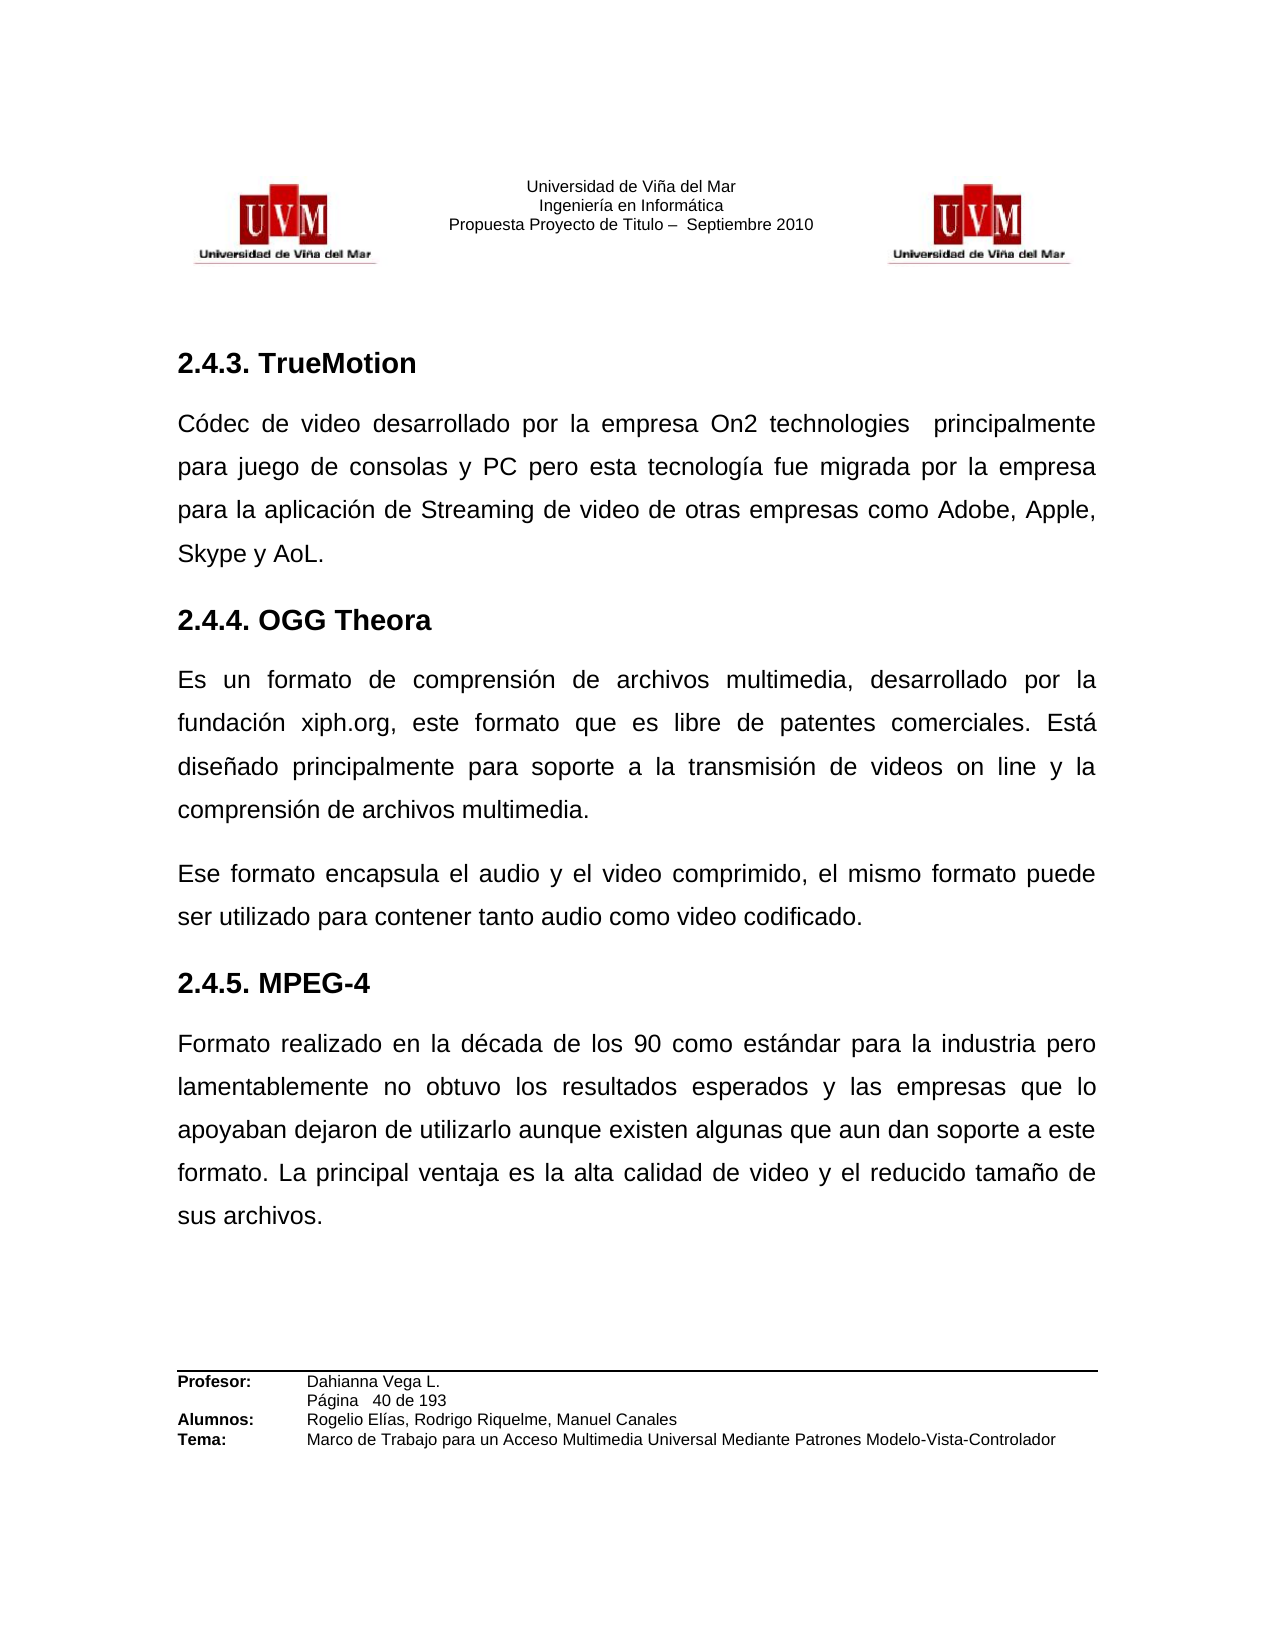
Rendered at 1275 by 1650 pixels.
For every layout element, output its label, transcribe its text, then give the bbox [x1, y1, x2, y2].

text Formato realizado en la década de los 90 como estándar para la industria pero lamentablemente no obtuvo los resultados esperados y las empresas que lo apoyaban dejaron de utilizarlo aunque existen algunas que aun dan soporte a este formato. La principal ventaja es la alta calidad de video y el reducido tamaño de sus archivos. [177, 1028, 1098, 1230]
picture [177, 176, 390, 267]
subtitle 2.4.4. OGG Theora [177, 602, 1098, 636]
subtitle 2.4.3. TrueMotion [177, 346, 1098, 380]
text Códec de video desarrollado por la empresa On2 technologies principalmente para juego de consolas y PC pero esta tecnología fue migrada por la empresa para la aplicación de Streaming de video de otras empresas como Adobe, Apple, Skype y AoL. [177, 409, 1098, 567]
picture [871, 176, 1084, 267]
text Es un formato de comprensión de archivos multimedia, desarrollado por la fundación xiph.org, este formato que es libre de patentes comerciales. Está diseñado principalmente para soporte a la transmisión de videos on line y la comprensión de archivos multimedia. [177, 665, 1098, 823]
subtitle 2.4.5. MPEG-4 [177, 966, 1098, 999]
text Ese formato encapsula el audio y el video comprimido, el mismo formato puede ser utilizado para contener tanto audio como video codificado. [177, 859, 1098, 931]
